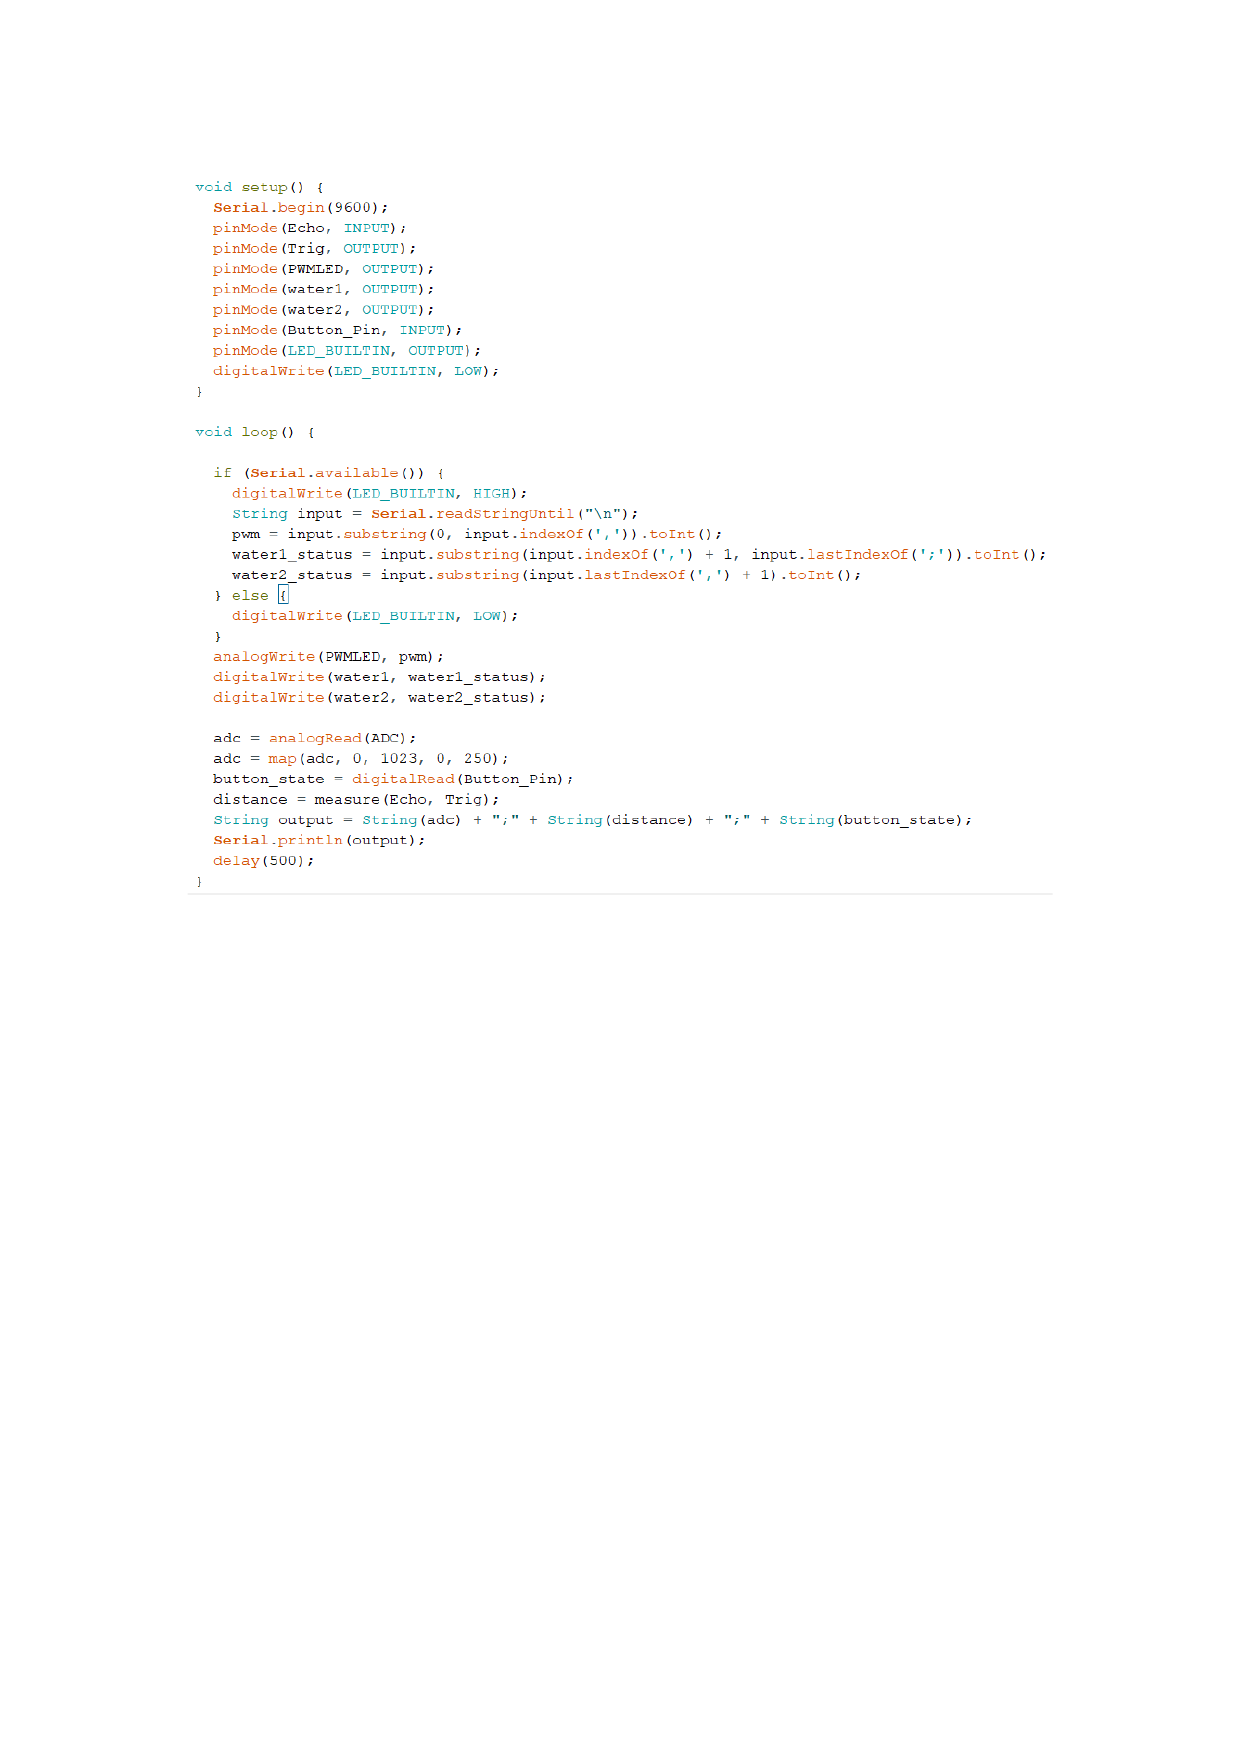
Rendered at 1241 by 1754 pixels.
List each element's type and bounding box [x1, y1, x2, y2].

picture [187, 164, 1053, 895]
